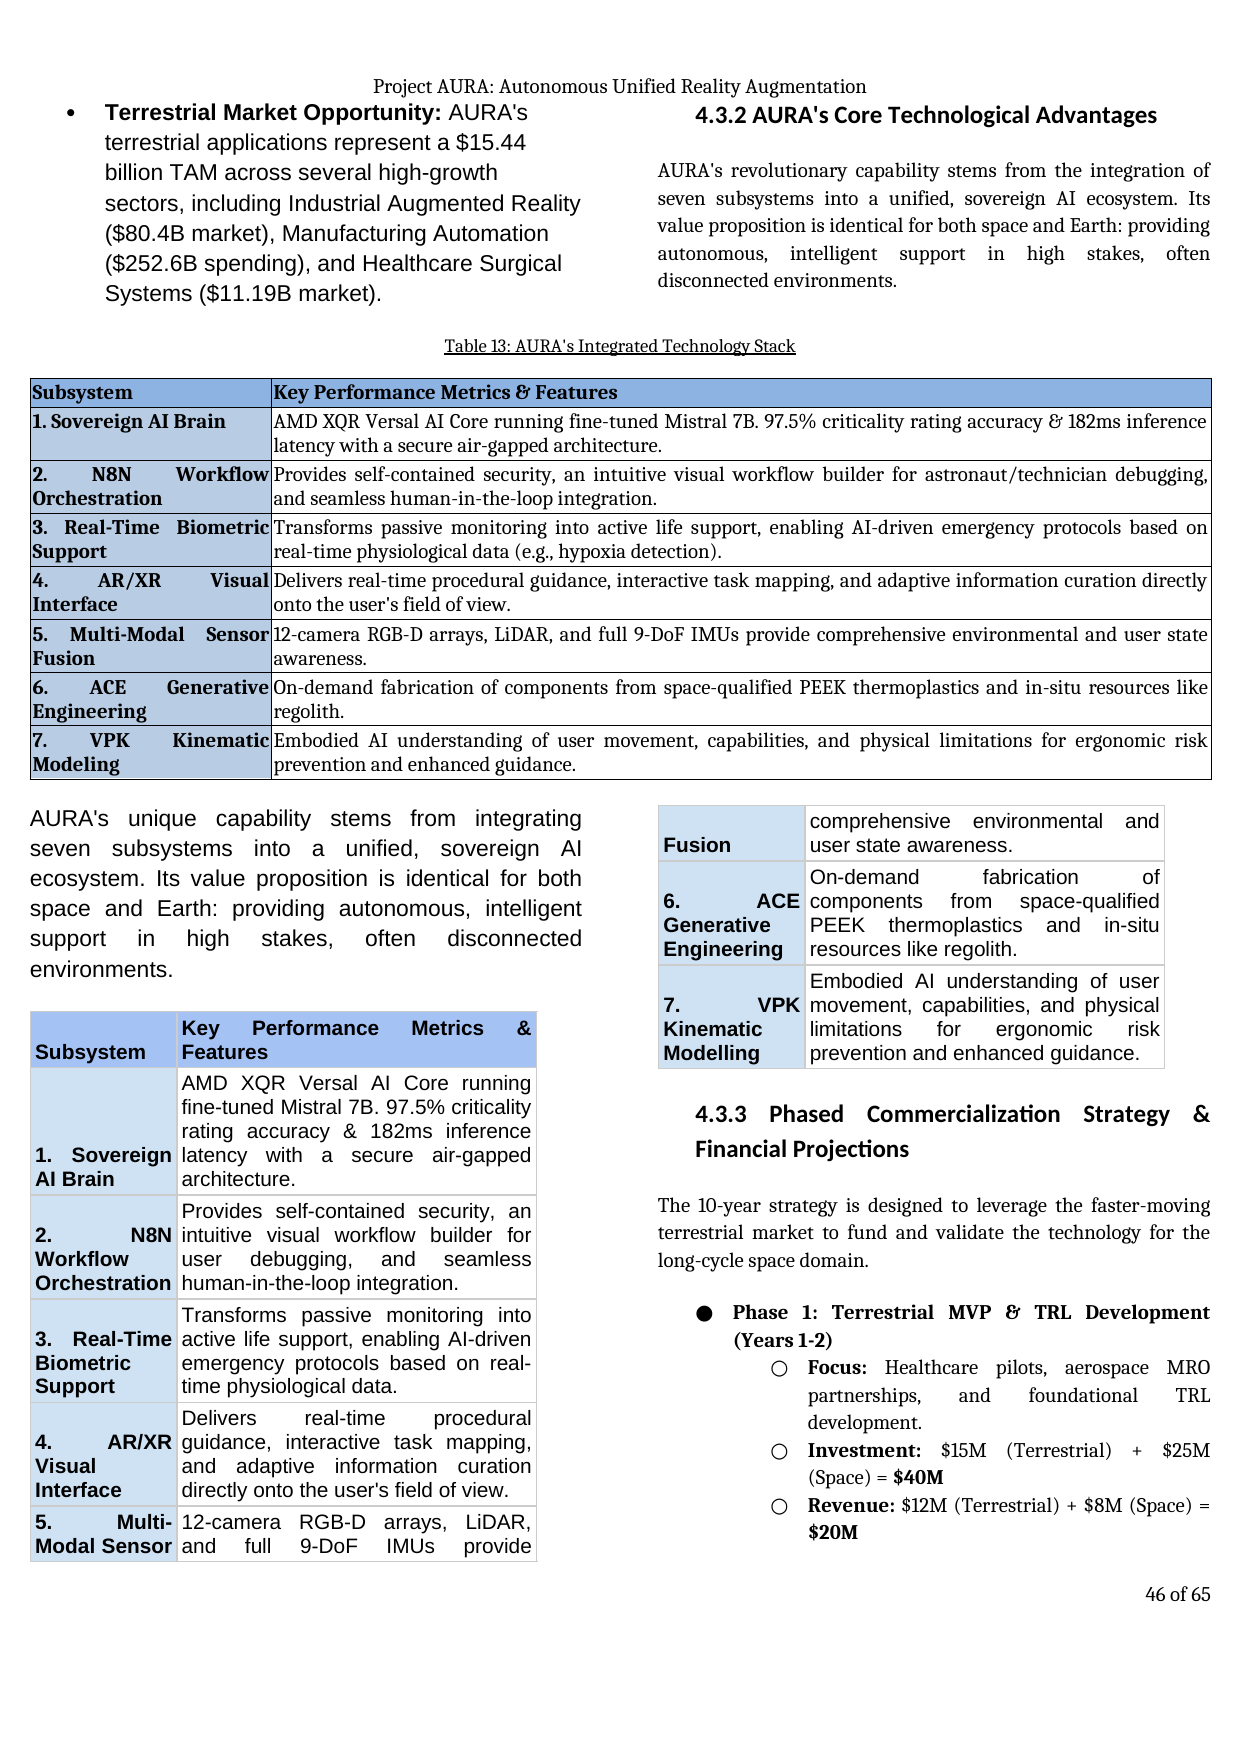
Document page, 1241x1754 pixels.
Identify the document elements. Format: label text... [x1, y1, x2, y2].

table_cell Embodied AI understanding of user movement, capabilities, and physical limitations for ergonomic risk prevention and enhanced guidance. [272, 726, 1211, 778]
table_header Subsystem [31, 1012, 177, 1067]
table_cell 1. Sovereign AI Brain [31, 1068, 176, 1194]
list Investment: $15M (Terrestrial) + $25M (Space) = $40M [770, 1438, 1211, 1490]
table_cell 7. VPK Kinematic Modeling [31, 726, 271, 778]
table_cell Provides self-contained security, an intuitive visual workflow builder for user debugging, and seamless human-in-the-loop integration. [178, 1196, 536, 1298]
table_cell 4. AR/XR Visual Interface [31, 567, 271, 619]
table_cell 3. Real-Time Biometric Support [31, 514, 271, 566]
table_cell 2. N8N Workflow Orchestration [31, 461, 271, 513]
table_cell On-demand fabrication of components from space-qualified PEEK thermoplastics and in-situ resources like regolith. [806, 862, 1164, 964]
table_cell 12-camera RGB-D arrays, LiDAR, and full 9-DoF IMUs provide comprehensive environmental and user state awareness. [178, 1507, 536, 1561]
table_cell 7. VPK Kinematic Modelling [659, 966, 804, 1068]
table_cell Transforms passive monitoring into active life support, enabling AI-driven emergency protocols based on real-time physiological data (e.g., hypoxia detection). [272, 514, 1211, 566]
table_header Key Performance Metrics & Features [178, 1012, 536, 1067]
table_cell Transforms passive monitoring into active life support, enabling AI-driven emergency protocols based on real-time physiological data. [178, 1300, 536, 1401]
text The 10-year strategy is designed to leverage the faster-moving terrestrial market to fund and validate the technology for the long-cycle space domain. [658, 1193, 1211, 1272]
list Revenue: $12M (Terrestrial) + $8M (Space) = $20M [770, 1493, 1211, 1545]
subtitle 4.3.3 Phased Commercialization Strategy & Financial Projections [695, 1098, 1211, 1164]
table_cell AMD XQR Versal AI Core running fine-tuned Mistral 7B. 97.5% criticality rating accuracy & 182ms inference latency with a secure air-gapped architecture. [272, 408, 1211, 460]
table_cell 5. Multi-Modal Sensor Fusion [659, 806, 804, 860]
table_cell 6. ACE Generative Engineering [31, 673, 271, 725]
table_cell Embodied AI understanding of user movement, capabilities, and physical limitations for ergonomic risk prevention and enhanced guidance. [806, 966, 1164, 1068]
table_cell 12-camera RGB-D arrays, LiDAR, and full 9-DoF IMUs provide comprehensive environmental and user state awareness. [806, 806, 1164, 860]
list Terrestrial Market Opportunity: AURA's terrestrial applications represent a $15.44 billion TAM across several high-growth sectors, including Industrial Augmented Reality ($80.4B market), Manufacturing Automation ($252.6B spending), and Healthcare Surgical Systems ($11.19B market). [67, 99, 583, 307]
text Table : AURA's Integrated Technology Stack [29, 335, 1211, 357]
table_cell On-demand fabrication of components from space-qualified PEEK thermoplastics and in-situ resources like regolith. [272, 673, 1211, 725]
table_cell 12-camera RGB-D arrays, LiDAR, and full 9-DoF IMUs provide comprehensive environmental and user state awareness. [272, 620, 1211, 672]
text AURA's unique capability stems from integrating seven subsystems into a unified, sovereign AI ecosystem. Its value proposition is identical for both space and Earth: providing autonomous, intelligent support in high stakes, often disconnected environments. [29, 804, 583, 982]
table_cell Provides self-contained security, an intuitive visual workflow builder for astronaut/technician debugging, and seamless human-in-the-loop integration. [272, 461, 1211, 513]
list Focus: Healthcare pilots, aerospace MRO partnerships, and foundational TRL development. [770, 1356, 1211, 1435]
list Phase 1: Terrestrial MVP & TRL Development (Years 1-2) [695, 1301, 1211, 1352]
table_cell 5. Multi-Modal Sensor Fusion [31, 620, 271, 672]
subtitle 4.3.2 AURA's Core Technological Advantages [695, 99, 1211, 129]
table_cell Delivers real-time procedural guidance, interactive task mapping, and adaptive information curation directly onto the user's field of view. [272, 567, 1211, 619]
table_header Subsystem [31, 379, 271, 407]
table_cell 3. Real-Time Biometric Support [31, 1300, 176, 1401]
table_cell 6. ACE Generative Engineering [659, 862, 804, 964]
table_cell 5. Multi-Modal Sensor Fusion [31, 1507, 176, 1561]
table_header Key Performance Metrics & Features [272, 379, 1211, 407]
text AURA's revolutionary capability stems from the integration of seven subsystems into a unified, sovereign AI ecosystem. Its value proposition is identical for both space and Earth: providing autonomous, intelligent support in high stakes, often disconnected environments. [658, 159, 1211, 293]
table_cell 4. AR/XR Visual Interface [31, 1403, 176, 1505]
table_cell 2. N8N Workflow Orchestration [31, 1196, 176, 1298]
table_cell AMD XQR Versal AI Core running fine-tuned Mistral 7B. 97.5% criticality rating accuracy & 182ms inference latency with a secure air-gapped architecture. [178, 1068, 536, 1194]
table_cell Delivers real-time procedural guidance, interactive task mapping, and adaptive information curation directly onto the user's field of view. [178, 1403, 536, 1505]
table_cell 1. Sovereign AI Brain [31, 408, 271, 460]
